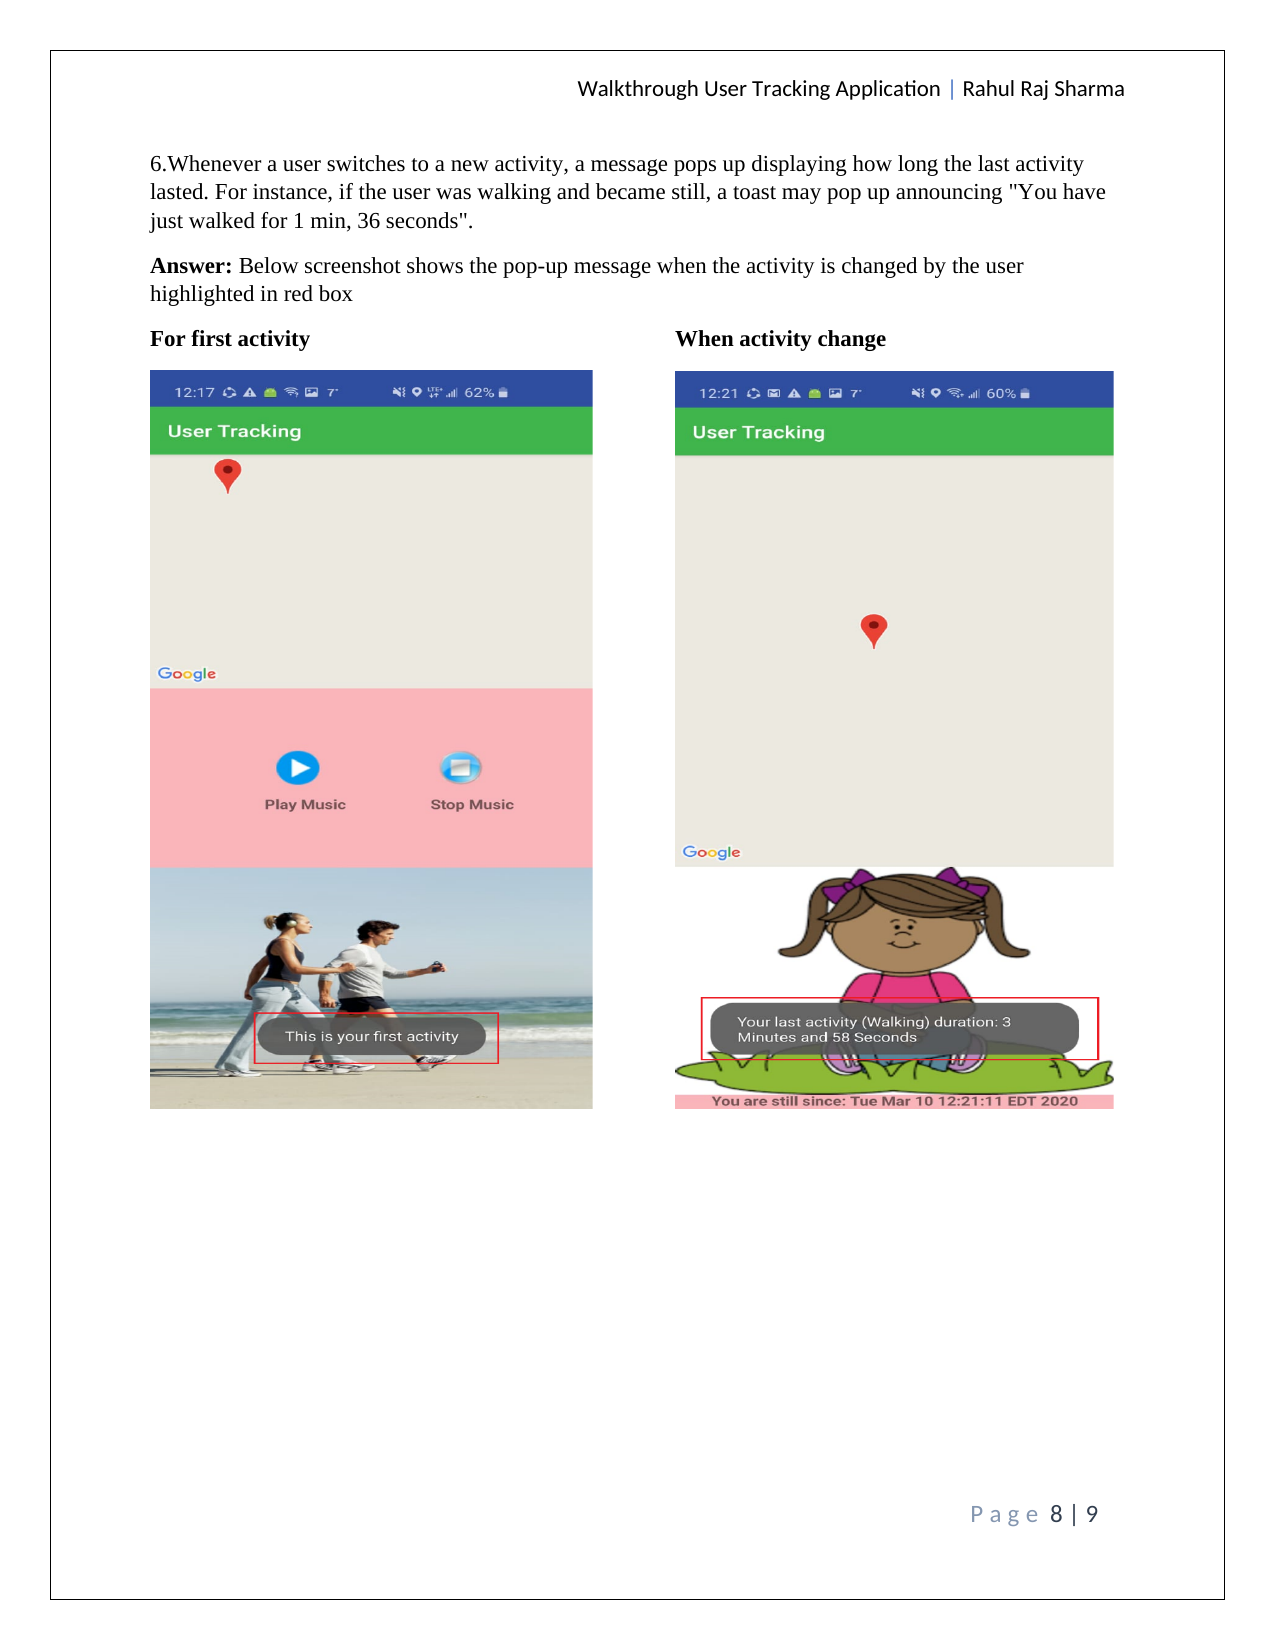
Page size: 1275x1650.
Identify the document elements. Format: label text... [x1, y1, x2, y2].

picture [675, 371, 1114, 1109]
text For first activity When activity change [150, 326, 1125, 352]
text Answer: Below screenshot shows the pop-up message when the activity is changed by the user highlighted in red box [150, 252, 1125, 307]
text 6.Whenever a user switches to a new activity, a message pops up displaying how long the last activity lasted. For instance, if the user was walking and became still, a toast may pop up announcing "You have just walked for 1 min, 36 seconds". [150, 150, 1125, 233]
picture [150, 370, 593, 1109]
